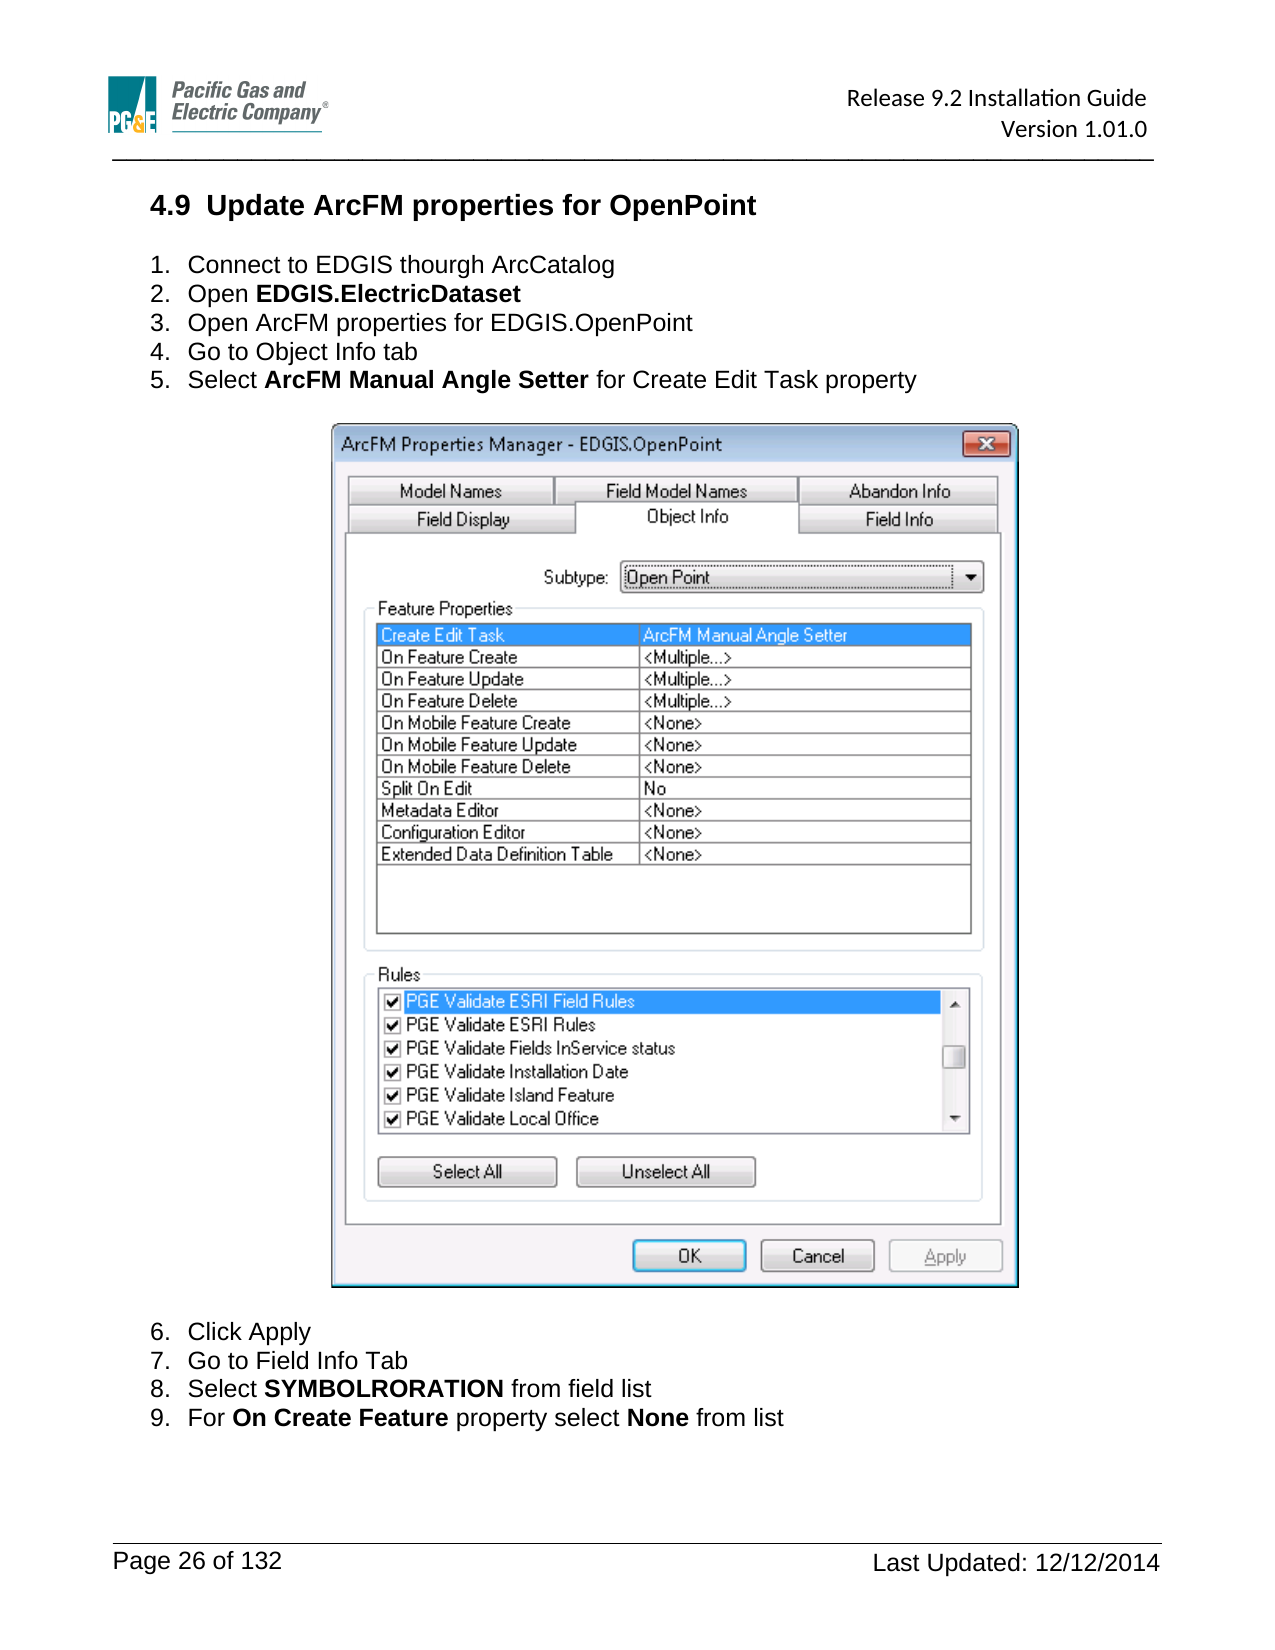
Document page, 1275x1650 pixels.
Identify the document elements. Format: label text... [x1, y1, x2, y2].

list Connect to EDGIS thourgh ArcCatalog [150, 250, 1162, 279]
list Select SYMBOLRORATION from field list [150, 1374, 1162, 1403]
list For On Create Feature property select None from list [150, 1403, 1162, 1432]
list Go to Object Info tab [150, 336, 1162, 365]
list Go to Field Info Tab [150, 1346, 1162, 1374]
picture [331, 423, 1019, 1288]
list Select ArcFM Manual Angle Setter for Create Edit Task property [150, 365, 1162, 394]
subtitle Update ArcFM properties for OpenPoint [150, 187, 1162, 221]
list Open ArcFM properties for EDGIS.OpenPoint [150, 308, 1162, 336]
list Open EDGIS.ElectricDataset [150, 279, 1162, 308]
list Click Apply [150, 1317, 1162, 1346]
